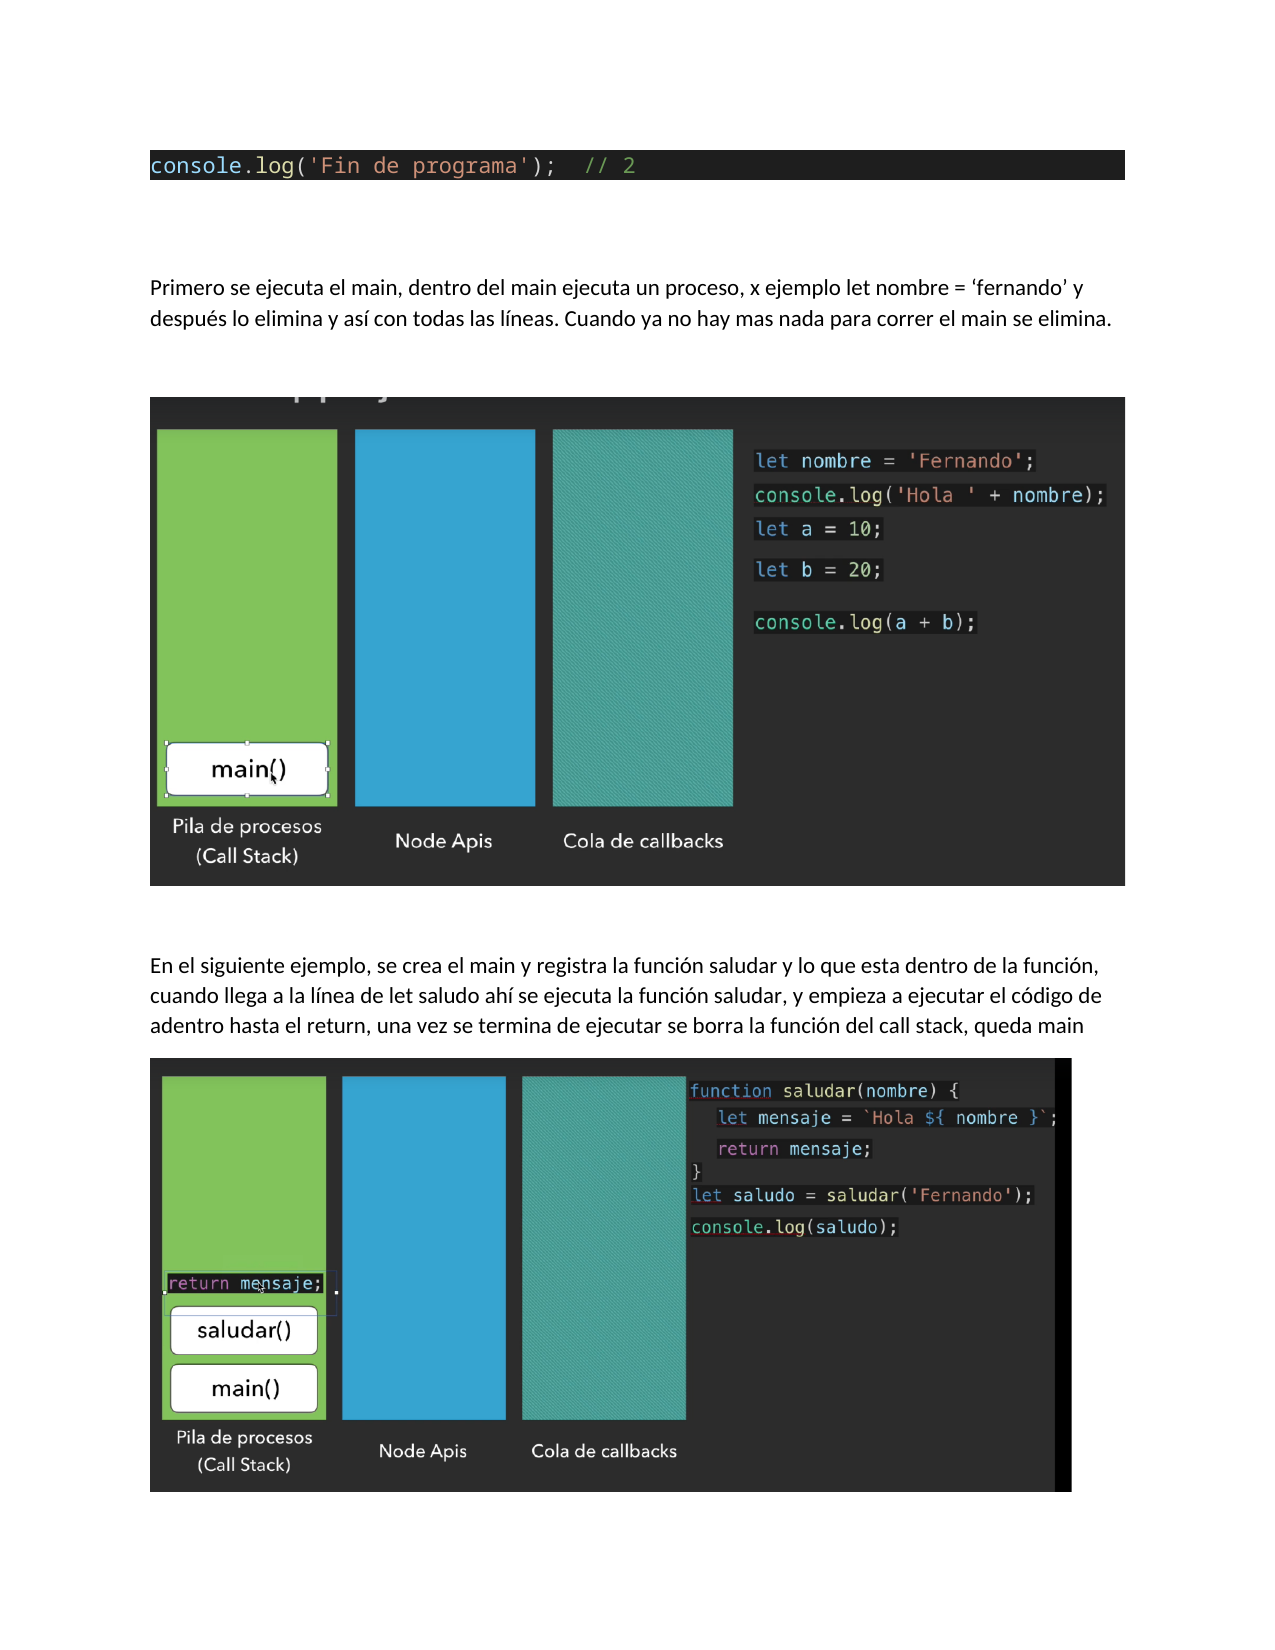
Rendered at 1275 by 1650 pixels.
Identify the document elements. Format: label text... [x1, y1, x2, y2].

picture [150, 397, 1125, 886]
text En el siguiente ejemplo, se crea el main y registra la función saludar y lo que esta dentro de la función, cuando llega a la línea de let saludo ahí se ejecuta la función saludar, y empieza a ejecutar el código de adentro hasta el return, una vez se termina de ejecutar se borra la función del call stack, queda main [150, 951, 1125, 1039]
text Primero se ejecuta el main, dentro del main ejecuta un proceso, x ejemplo let nombre = ‘fernando’ y después lo elimina y así con todas las líneas. Cuando ya no hay mas nada para correr el main se elimina. [150, 273, 1125, 332]
text console.log('Fin de programa'); // 2 [150, 150, 1125, 180]
picture [150, 1058, 1072, 1492]
